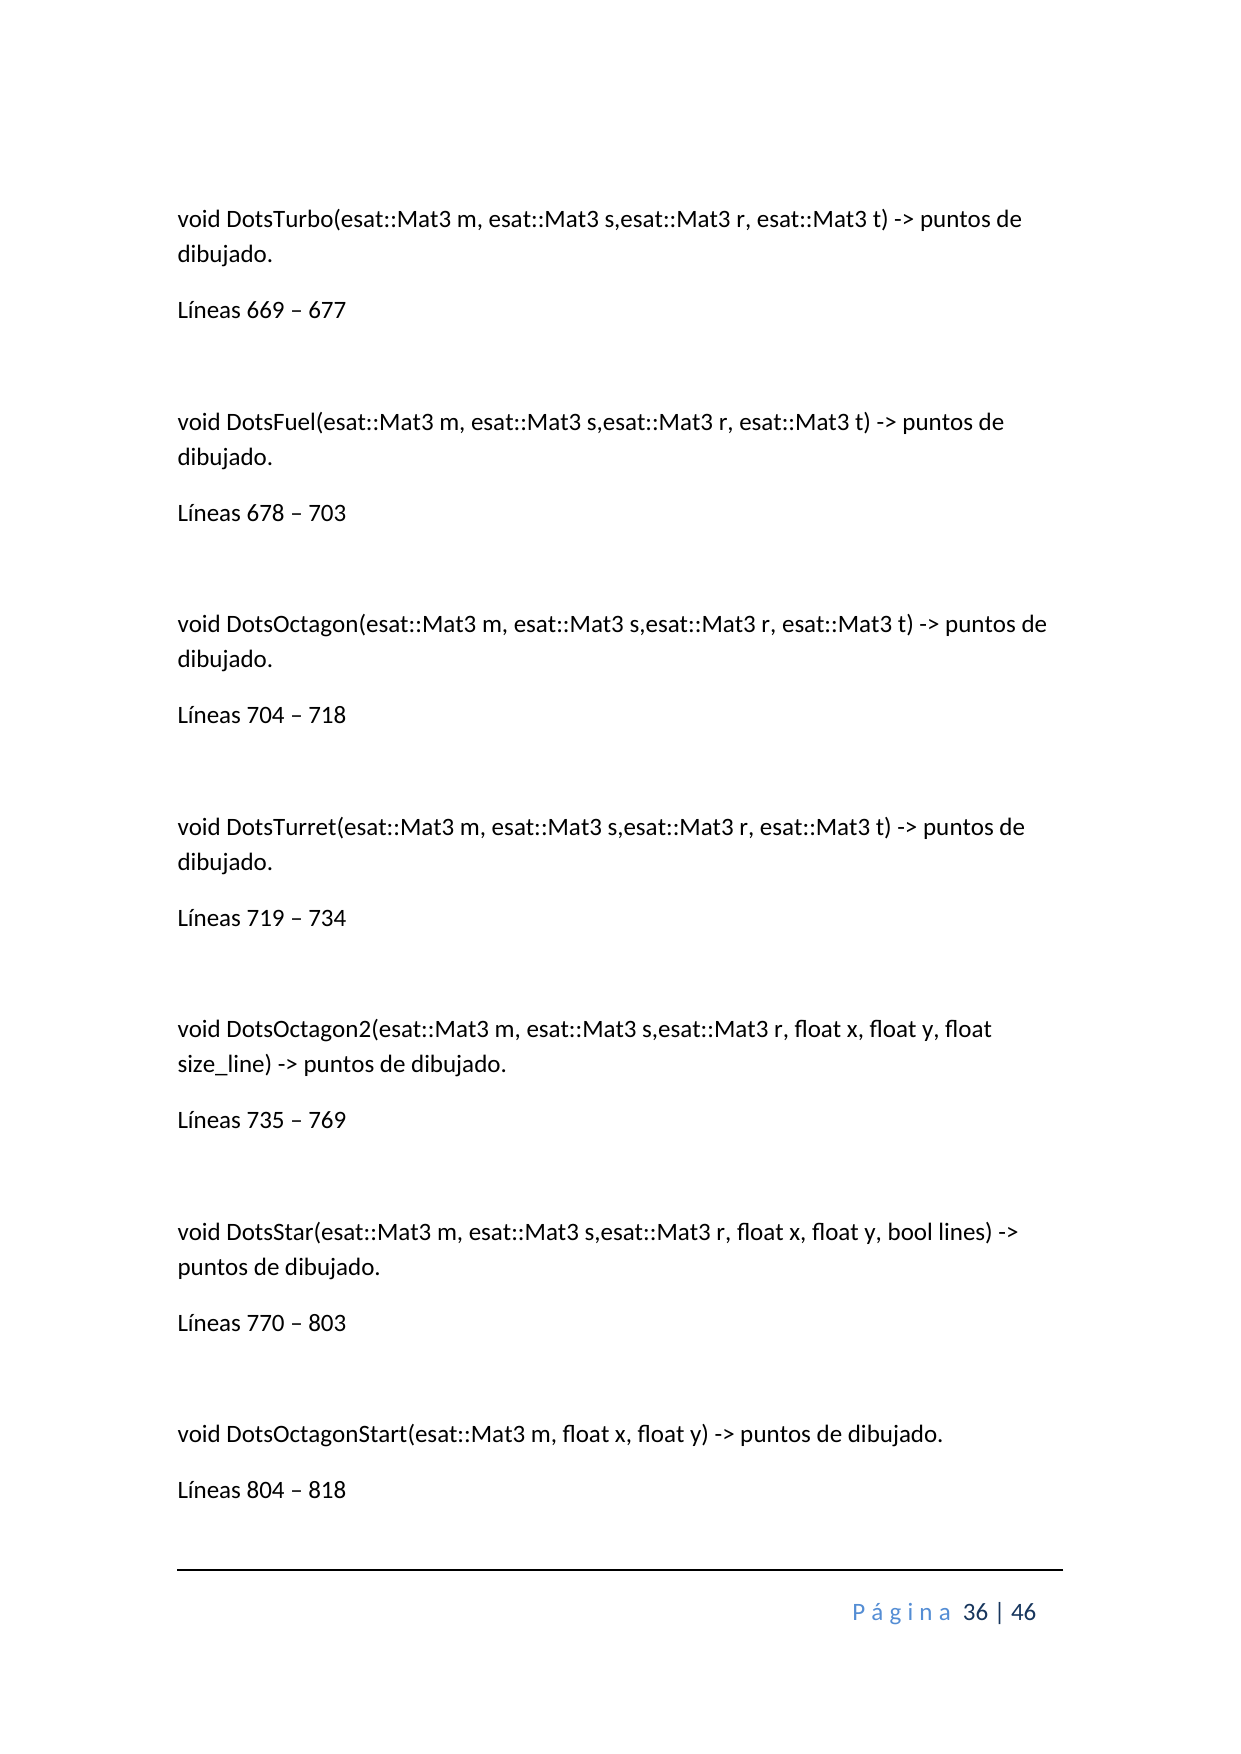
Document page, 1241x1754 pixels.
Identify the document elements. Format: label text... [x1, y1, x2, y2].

text void DotsStar(esat::Mat3 m, esat::Mat3 s,esat::Mat3 r, float x, float y, bool lines) -> puntos de dibujado. [177, 1216, 1063, 1281]
text void DotsOctagon2(esat::Mat3 m, esat::Mat3 s,esat::Mat3 r, float x, float y, float size_line) -> puntos de dibujado. [177, 1013, 1063, 1079]
text Líneas 704 – 718 [177, 699, 1063, 730]
text void DotsOctagon(esat::Mat3 m, esat::Mat3 s,esat::Mat3 r, esat::Mat3 t) -> puntos de dibujado. [177, 608, 1063, 674]
text Líneas 719 – 734 [177, 902, 1063, 932]
text Líneas 770 – 803 [177, 1307, 1063, 1337]
text Líneas 669 – 677 [177, 294, 1063, 325]
text void DotsTurbo(esat::Mat3 m, esat::Mat3 s,esat::Mat3 r, esat::Mat3 t) -> puntos de dibujado. [177, 203, 1063, 269]
text void DotsTurret(esat::Mat3 m, esat::Mat3 s,esat::Mat3 r, esat::Mat3 t) -> puntos de dibujado. [177, 811, 1063, 876]
text void DotsOctagonStart(esat::Mat3 m, float x, float y) -> puntos de dibujado. [177, 1418, 1063, 1449]
text Líneas 678 – 703 [177, 497, 1063, 527]
text Líneas 804 – 818 [177, 1474, 1063, 1569]
text Líneas 735 – 769 [177, 1104, 1063, 1135]
text void DotsFuel(esat::Mat3 m, esat::Mat3 s,esat::Mat3 r, esat::Mat3 t) -> puntos de dibujado. [177, 406, 1063, 471]
